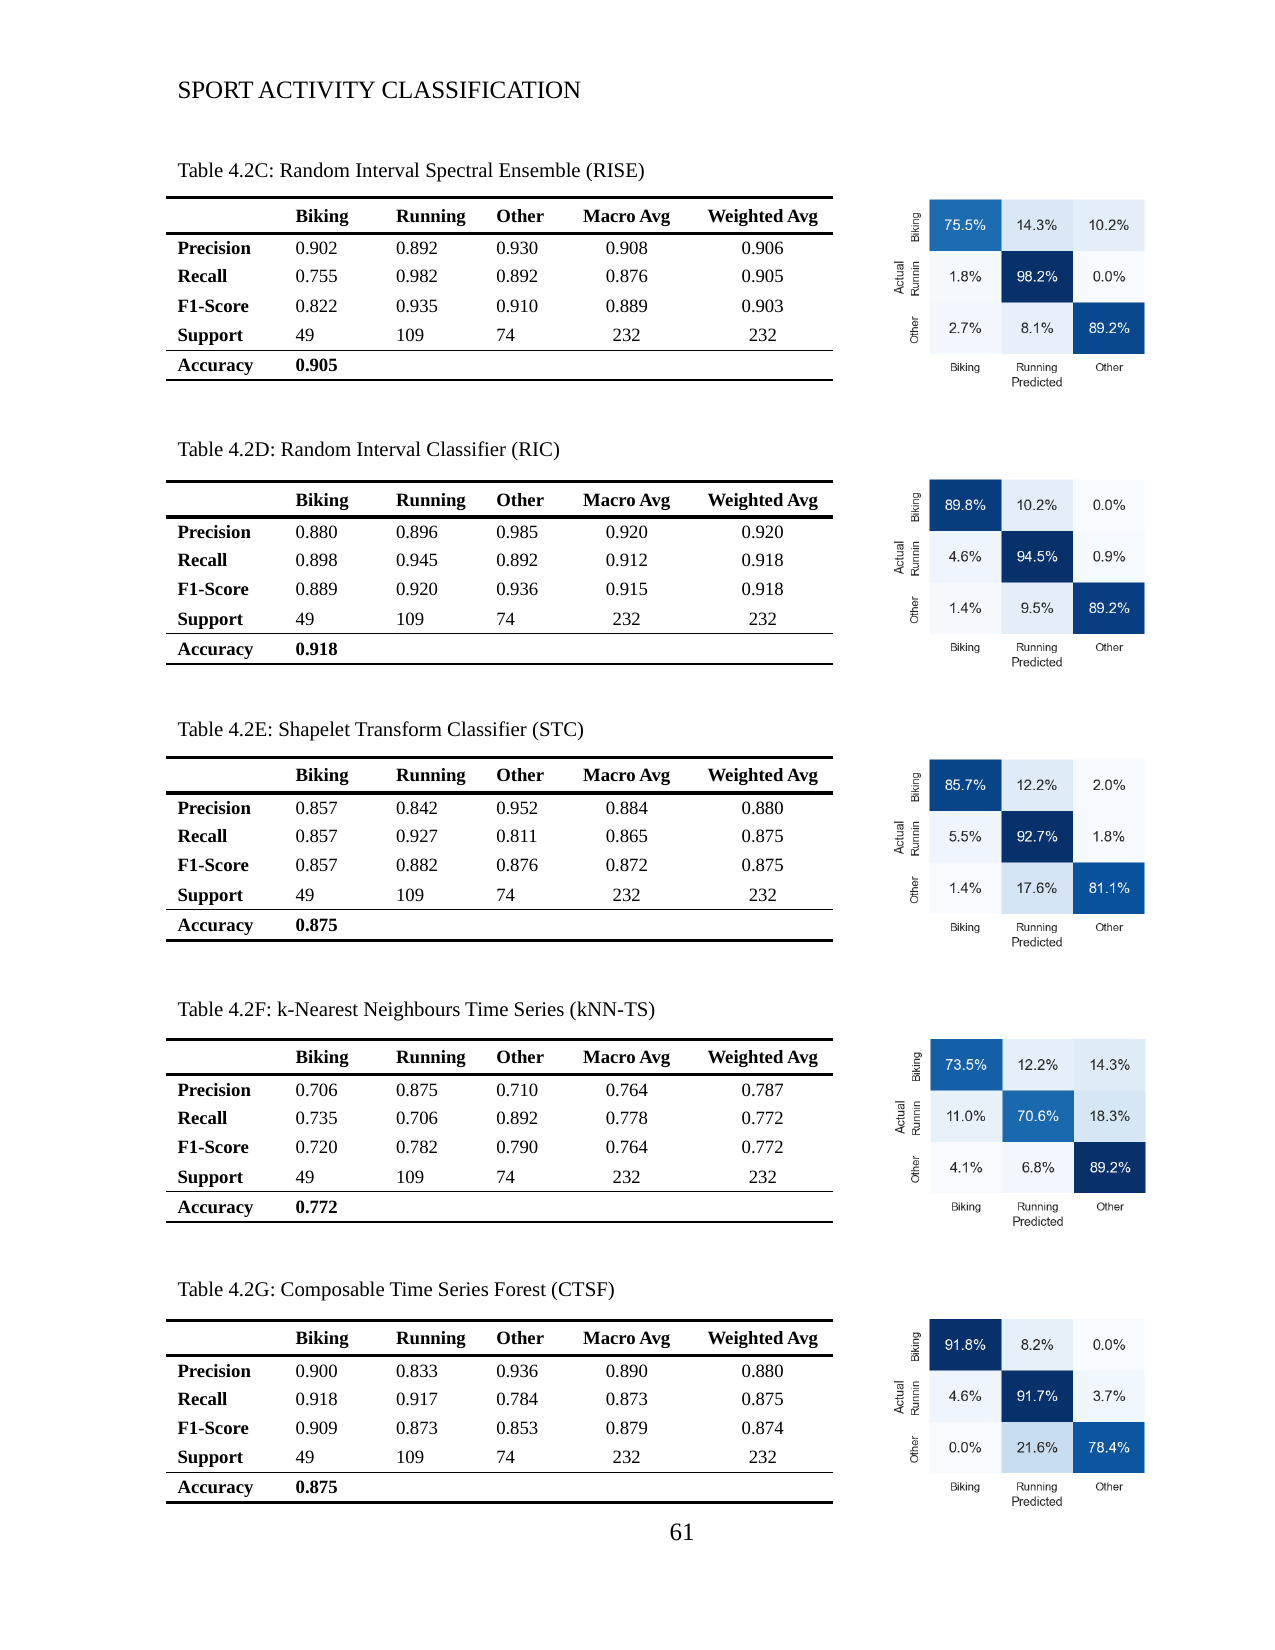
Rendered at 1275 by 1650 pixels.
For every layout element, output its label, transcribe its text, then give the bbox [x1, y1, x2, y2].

table_cell Support [166, 320, 284, 349]
table_cell 0.872 [562, 850, 692, 880]
table_cell 0.898 [284, 545, 384, 574]
table_cell 0.906 [692, 235, 833, 261]
table_cell [562, 351, 692, 379]
table_cell [485, 634, 562, 663]
table_cell 0.735 [284, 1103, 384, 1132]
table_cell [485, 1473, 562, 1501]
table_cell F1-Score [166, 1413, 284, 1442]
table_cell 0.772 [284, 1192, 384, 1221]
table_header Weighted Avg [692, 199, 833, 232]
table_header Running [385, 199, 485, 232]
table_cell 0.882 [385, 850, 485, 880]
table_cell 0.833 [385, 1357, 485, 1383]
table_header Weighted Avg [692, 483, 833, 515]
table_cell 0.930 [485, 235, 562, 261]
table_cell Recall [166, 261, 284, 291]
table_cell 0.915 [562, 574, 692, 604]
table_cell Recall [166, 1384, 284, 1413]
table_cell 0.918 [692, 574, 833, 604]
table_cell 0.890 [562, 1357, 692, 1383]
table_cell 0.842 [385, 795, 485, 821]
table_cell 0.952 [485, 795, 562, 821]
table_cell 109 [385, 1162, 485, 1191]
table_cell 0.892 [485, 261, 562, 291]
table_cell 0.905 [692, 261, 833, 291]
table_cell 0.880 [692, 795, 833, 821]
table_header Running [385, 1041, 485, 1073]
table_cell 232 [562, 320, 692, 349]
table_cell 74 [485, 1443, 562, 1472]
table_cell Accuracy [166, 351, 284, 379]
table_cell 0.896 [385, 519, 485, 545]
table_cell 232 [692, 604, 833, 633]
table_cell 49 [284, 1162, 384, 1191]
table_cell 0.900 [284, 1357, 384, 1383]
table_cell 0.875 [692, 850, 833, 880]
table_cell 74 [485, 320, 562, 349]
text Table 4.2E: Shapelet Transform Classifier (STC) [177, 717, 1186, 741]
table_cell 0.875 [385, 1076, 485, 1103]
table_cell [562, 1192, 692, 1221]
text Table 4.2F: k-Nearest Neighbours Time Series (kNN-TS) [177, 997, 1186, 1021]
table_cell 0.889 [562, 291, 692, 320]
table_header Other [485, 1322, 562, 1354]
table_header Other [485, 759, 562, 791]
table_cell 0.778 [562, 1103, 692, 1132]
table_cell [385, 634, 485, 663]
table_cell 0.918 [692, 545, 833, 574]
table_header Running [385, 483, 485, 515]
table_header Macro Avg [562, 759, 692, 791]
table_header [166, 759, 284, 791]
table_cell 0.902 [284, 235, 384, 261]
table_header Biking [284, 1322, 384, 1354]
table_cell 232 [692, 1162, 833, 1191]
table_cell [485, 351, 562, 379]
table_cell Precision [166, 1357, 284, 1383]
table_cell 49 [284, 1443, 384, 1472]
table_cell 0.720 [284, 1132, 384, 1162]
table_cell 0.910 [485, 291, 562, 320]
table_cell 0.857 [284, 795, 384, 821]
table_cell 0.790 [485, 1132, 562, 1162]
text Table 4.2G: Composable Time Series Forest (CTSF) [177, 1277, 1186, 1301]
table_header Biking [284, 1041, 384, 1073]
table_cell 232 [692, 880, 833, 909]
table_cell Recall [166, 1103, 284, 1132]
table_cell 0.857 [284, 850, 384, 880]
table_cell 0.889 [284, 574, 384, 604]
table_header Biking [284, 483, 384, 515]
table_cell Support [166, 1162, 284, 1191]
text Table 4.2D: Random Interval Classifier (RIC) [177, 437, 1186, 461]
table_cell 0.822 [284, 291, 384, 320]
table_cell [692, 351, 833, 379]
table_cell 109 [385, 604, 485, 633]
table_cell 232 [562, 604, 692, 633]
table_cell 0.892 [485, 545, 562, 574]
table_cell 0.936 [485, 574, 562, 604]
table_cell 0.853 [485, 1413, 562, 1442]
table_cell 49 [284, 604, 384, 633]
picture [888, 753, 1150, 955]
table_cell 0.892 [385, 235, 485, 261]
table_cell F1-Score [166, 291, 284, 320]
picture [888, 1313, 1150, 1514]
table_cell 0.706 [284, 1076, 384, 1103]
table_cell [692, 910, 833, 939]
table_cell Support [166, 880, 284, 909]
table_header Weighted Avg [692, 1041, 833, 1073]
table_cell 0.879 [562, 1413, 692, 1442]
table_cell 0.755 [284, 261, 384, 291]
table_header Macro Avg [562, 1041, 692, 1073]
table_cell 232 [562, 880, 692, 909]
table_header Weighted Avg [692, 1322, 833, 1354]
table_header Biking [284, 759, 384, 791]
table_cell 0.875 [284, 1473, 384, 1501]
table_cell [385, 1192, 485, 1221]
table_cell 0.784 [485, 1384, 562, 1413]
table_cell 0.920 [562, 519, 692, 545]
table_cell 109 [385, 320, 485, 349]
table_cell 0.880 [692, 1357, 833, 1383]
table_cell 0.884 [562, 795, 692, 821]
table_cell 0.917 [385, 1384, 485, 1413]
table_cell 232 [562, 1443, 692, 1472]
table_header Biking [284, 199, 384, 232]
table_cell [485, 910, 562, 939]
table_cell Precision [166, 235, 284, 261]
table_cell 232 [562, 1162, 692, 1191]
table_cell 0.764 [562, 1132, 692, 1162]
table_cell F1-Score [166, 850, 284, 880]
table_cell 0.920 [692, 519, 833, 545]
table_cell Precision [166, 1076, 284, 1103]
picture [888, 473, 1150, 675]
table_cell 0.865 [562, 821, 692, 850]
table_cell 232 [692, 1443, 833, 1472]
table_cell 0.945 [385, 545, 485, 574]
table_header Running [385, 1322, 485, 1354]
table_cell 49 [284, 880, 384, 909]
table_header Macro Avg [562, 483, 692, 515]
table_cell 0.935 [385, 291, 485, 320]
table_cell 0.875 [692, 821, 833, 850]
table_cell 0.706 [385, 1103, 485, 1132]
table_cell 0.905 [284, 351, 384, 379]
table_cell [692, 1192, 833, 1221]
table_cell [692, 634, 833, 663]
table_cell 0.908 [562, 235, 692, 261]
table_header Other [485, 1041, 562, 1073]
table_cell 0.772 [692, 1103, 833, 1132]
table_cell 0.936 [485, 1357, 562, 1383]
table_cell Accuracy [166, 1192, 284, 1221]
table_header Macro Avg [562, 1322, 692, 1354]
table_cell 0.876 [562, 261, 692, 291]
table_cell 0.918 [284, 1384, 384, 1413]
table_cell 74 [485, 1162, 562, 1191]
table_cell 0.920 [385, 574, 485, 604]
table_cell 74 [485, 604, 562, 633]
picture [889, 1033, 1150, 1234]
table_cell 0.918 [284, 634, 384, 663]
table_cell 0.811 [485, 821, 562, 850]
table_cell 0.909 [284, 1413, 384, 1442]
table_cell 74 [485, 880, 562, 909]
table_cell Recall [166, 821, 284, 850]
table_cell 0.710 [485, 1076, 562, 1103]
table_header [166, 199, 284, 232]
table_cell Precision [166, 795, 284, 821]
table_cell 0.782 [385, 1132, 485, 1162]
table_header Other [485, 483, 562, 515]
table_cell 0.873 [562, 1384, 692, 1413]
table_cell Accuracy [166, 910, 284, 939]
table_cell 0.874 [692, 1413, 833, 1442]
table_header Running [385, 759, 485, 791]
table_cell 0.764 [562, 1076, 692, 1103]
table_cell 0.982 [385, 261, 485, 291]
table_header [166, 1041, 284, 1073]
table_cell [562, 1473, 692, 1501]
table_cell F1-Score [166, 1132, 284, 1162]
table_cell 0.912 [562, 545, 692, 574]
table_cell 0.857 [284, 821, 384, 850]
table_cell [385, 351, 485, 379]
table_cell 0.772 [692, 1132, 833, 1162]
table_cell 0.985 [485, 519, 562, 545]
table_cell 0.873 [385, 1413, 485, 1442]
table_cell [692, 1473, 833, 1501]
table_cell 0.880 [284, 519, 384, 545]
picture [888, 193, 1150, 395]
table_cell 49 [284, 320, 384, 349]
table_cell Accuracy [166, 1473, 284, 1501]
table_cell 232 [692, 320, 833, 349]
table_cell 0.927 [385, 821, 485, 850]
table_cell F1-Score [166, 574, 284, 604]
table_cell Support [166, 1443, 284, 1472]
text Table 4.2C: Random Interval Spectral Ensemble (RISE) [177, 157, 1186, 182]
table_header Other [485, 199, 562, 232]
table_header Macro Avg [562, 199, 692, 232]
table_cell 0.876 [485, 850, 562, 880]
table_cell Support [166, 604, 284, 633]
table_cell 0.875 [692, 1384, 833, 1413]
table_cell 0.875 [284, 910, 384, 939]
table_cell [385, 1473, 485, 1501]
table_cell 0.903 [692, 291, 833, 320]
table_cell Recall [166, 545, 284, 574]
table_cell 109 [385, 880, 485, 909]
table_cell Precision [166, 519, 284, 545]
table_cell [562, 910, 692, 939]
table_header [166, 483, 284, 515]
table_cell Accuracy [166, 634, 284, 663]
table_header [166, 1322, 284, 1354]
table_cell [385, 910, 485, 939]
table_cell [562, 634, 692, 663]
table_cell 0.787 [692, 1076, 833, 1103]
table_header Weighted Avg [692, 759, 833, 791]
table_cell [485, 1192, 562, 1221]
table_cell 0.892 [485, 1103, 562, 1132]
table_cell 109 [385, 1443, 485, 1472]
